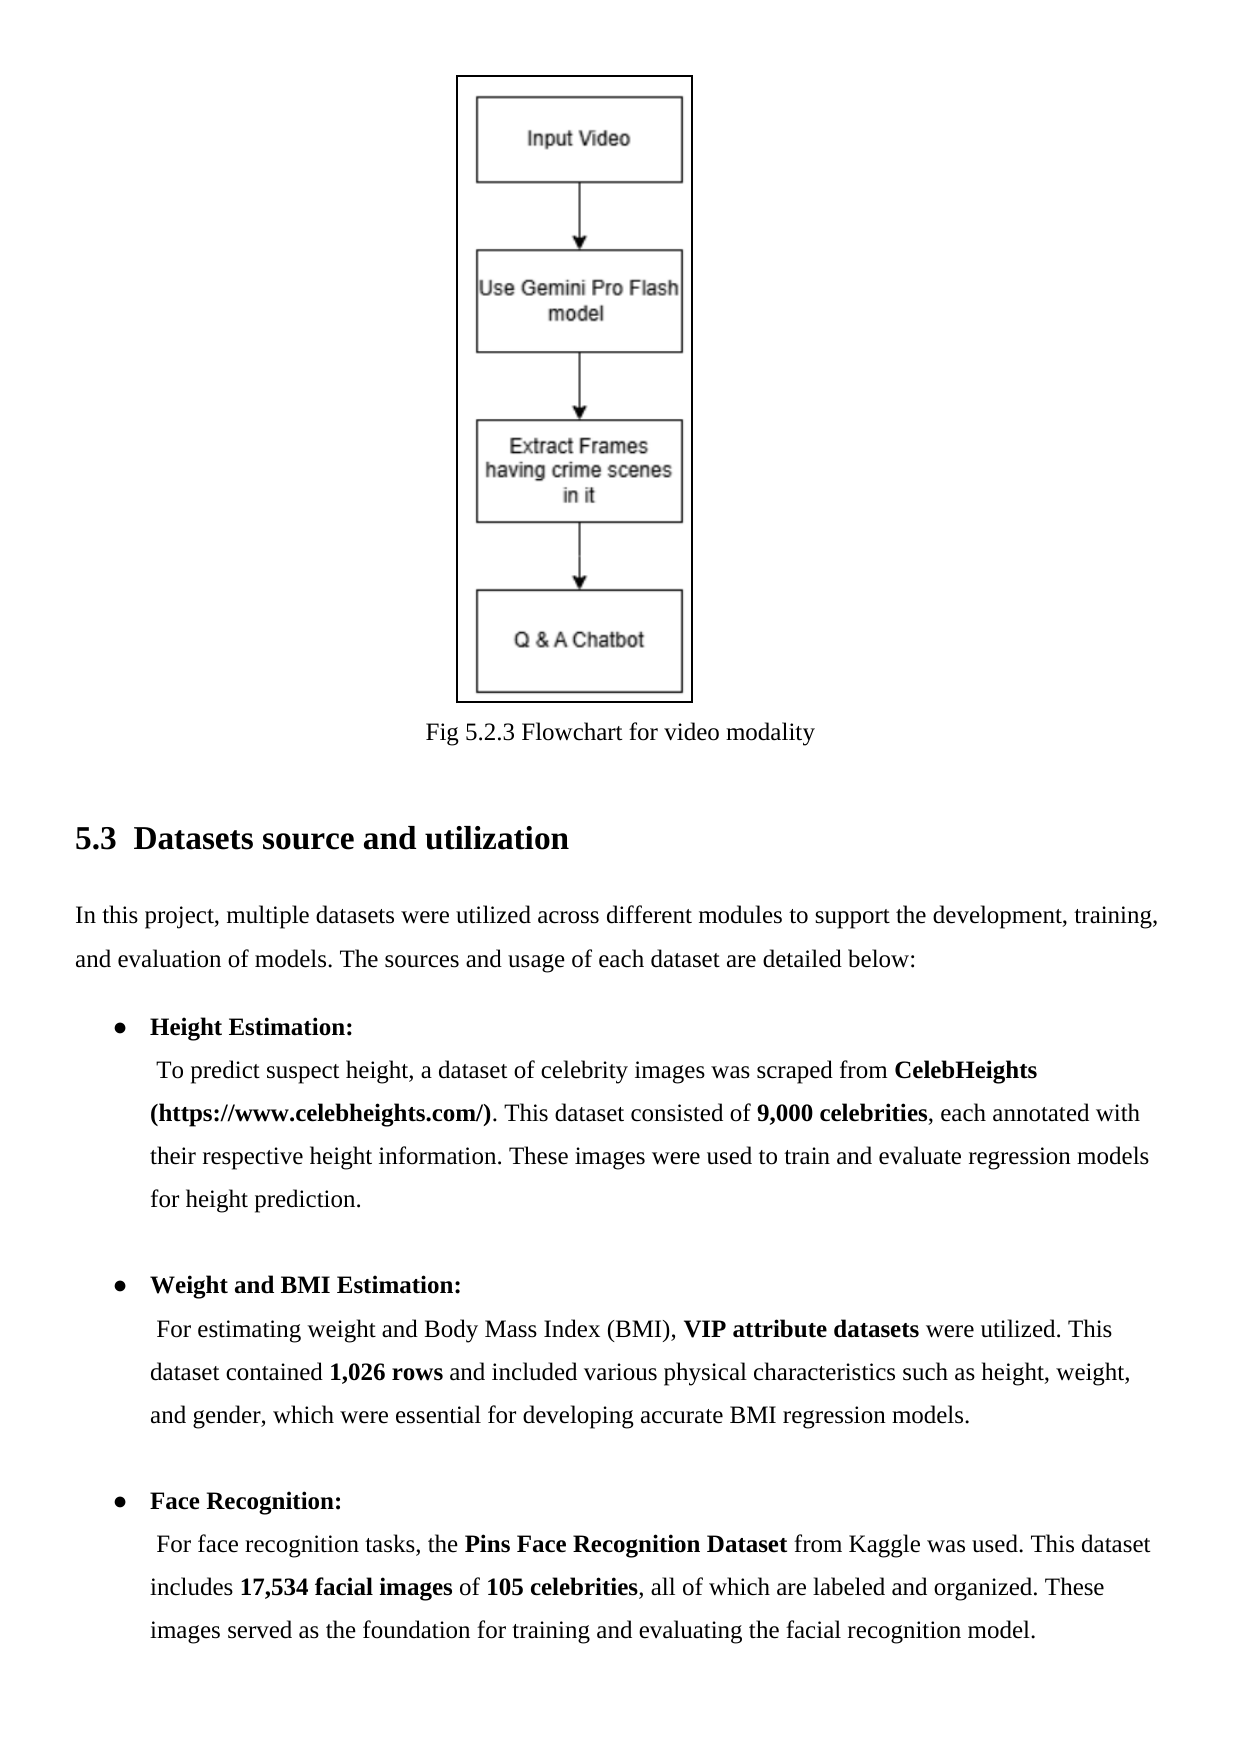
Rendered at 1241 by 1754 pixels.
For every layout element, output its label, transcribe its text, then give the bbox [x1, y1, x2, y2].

text Fig 5.2.3 Flowchart for video modality [75, 717, 1165, 746]
text 5.3 Datasets source and utilization [75, 818, 1165, 856]
text In this project, multiple datasets were utilized across different modules to support the development, training, and evaluation of models. The sources and usage of each dataset are detailed below: [75, 901, 1165, 972]
list Height Estimation: To predict suspect height, a dataset of celebrity images was scraped from CelebHeights (https://www.celebheights.com/). This dataset consisted of 9,000 celebrities, each annotated with their respective height information. These images were used to train and evaluate regression models for height prediction. [112, 1012, 1165, 1256]
list Weight and BMI Estimation: For estimating weight and Body Mass Index (BMI), VIP attribute datasets were utilized. This dataset contained 1,026 rows and included various physical characteristics such as height, weight, and gender, which were essential for developing accurate BMI regression models. [112, 1271, 1165, 1472]
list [112, 1486, 1165, 1644]
picture [458, 77, 691, 701]
